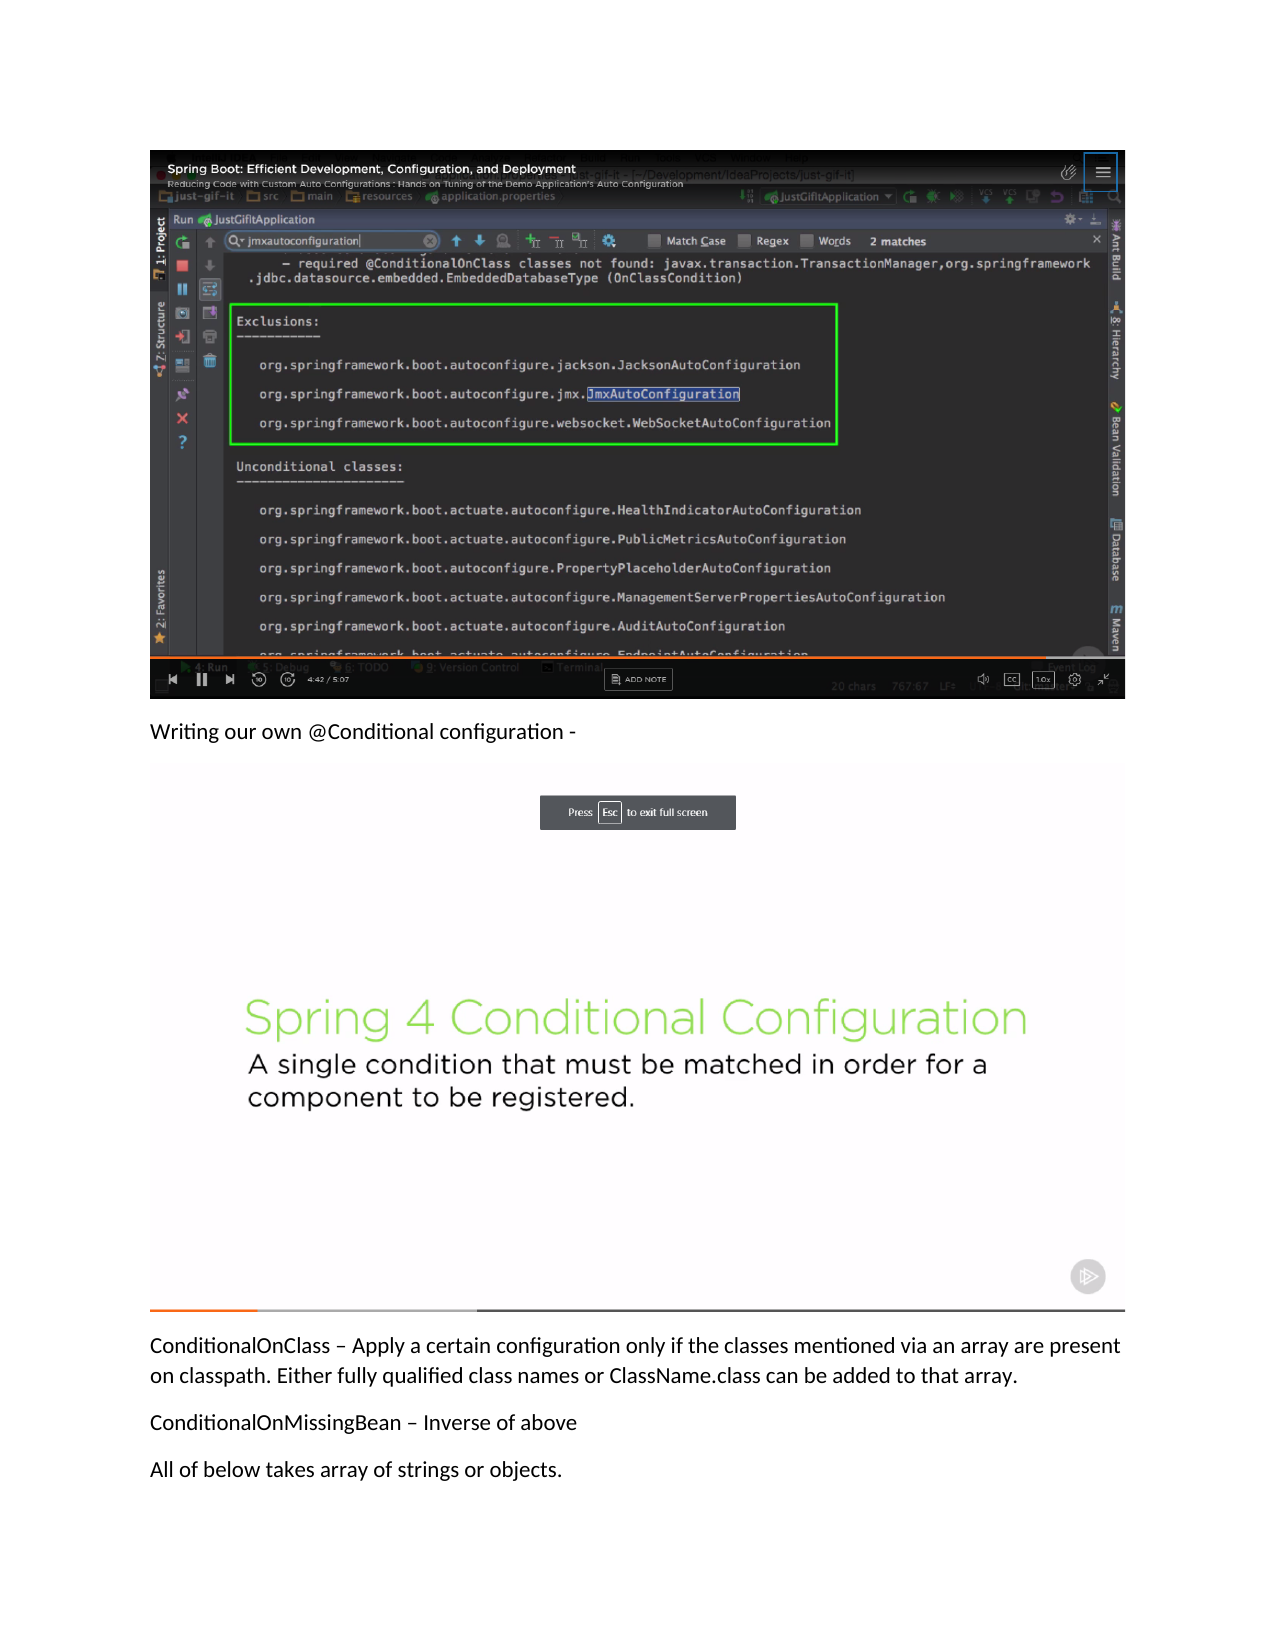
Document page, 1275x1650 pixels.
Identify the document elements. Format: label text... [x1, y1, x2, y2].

text ConditionalOnMissingBean – Inverse of above [150, 1408, 1125, 1436]
picture [150, 150, 1125, 699]
text All of below takes array of strings or objects. [150, 1455, 1125, 1483]
text ConditionalOnClass – Apply a certain configuration only if the classes mentioned via an array are present on classpath. Either fully qualified class names or ClassName.class can be added to that array. [150, 1331, 1125, 1389]
picture [150, 763, 1125, 1312]
text Writing our own @Conditional configuration - [150, 717, 1125, 745]
